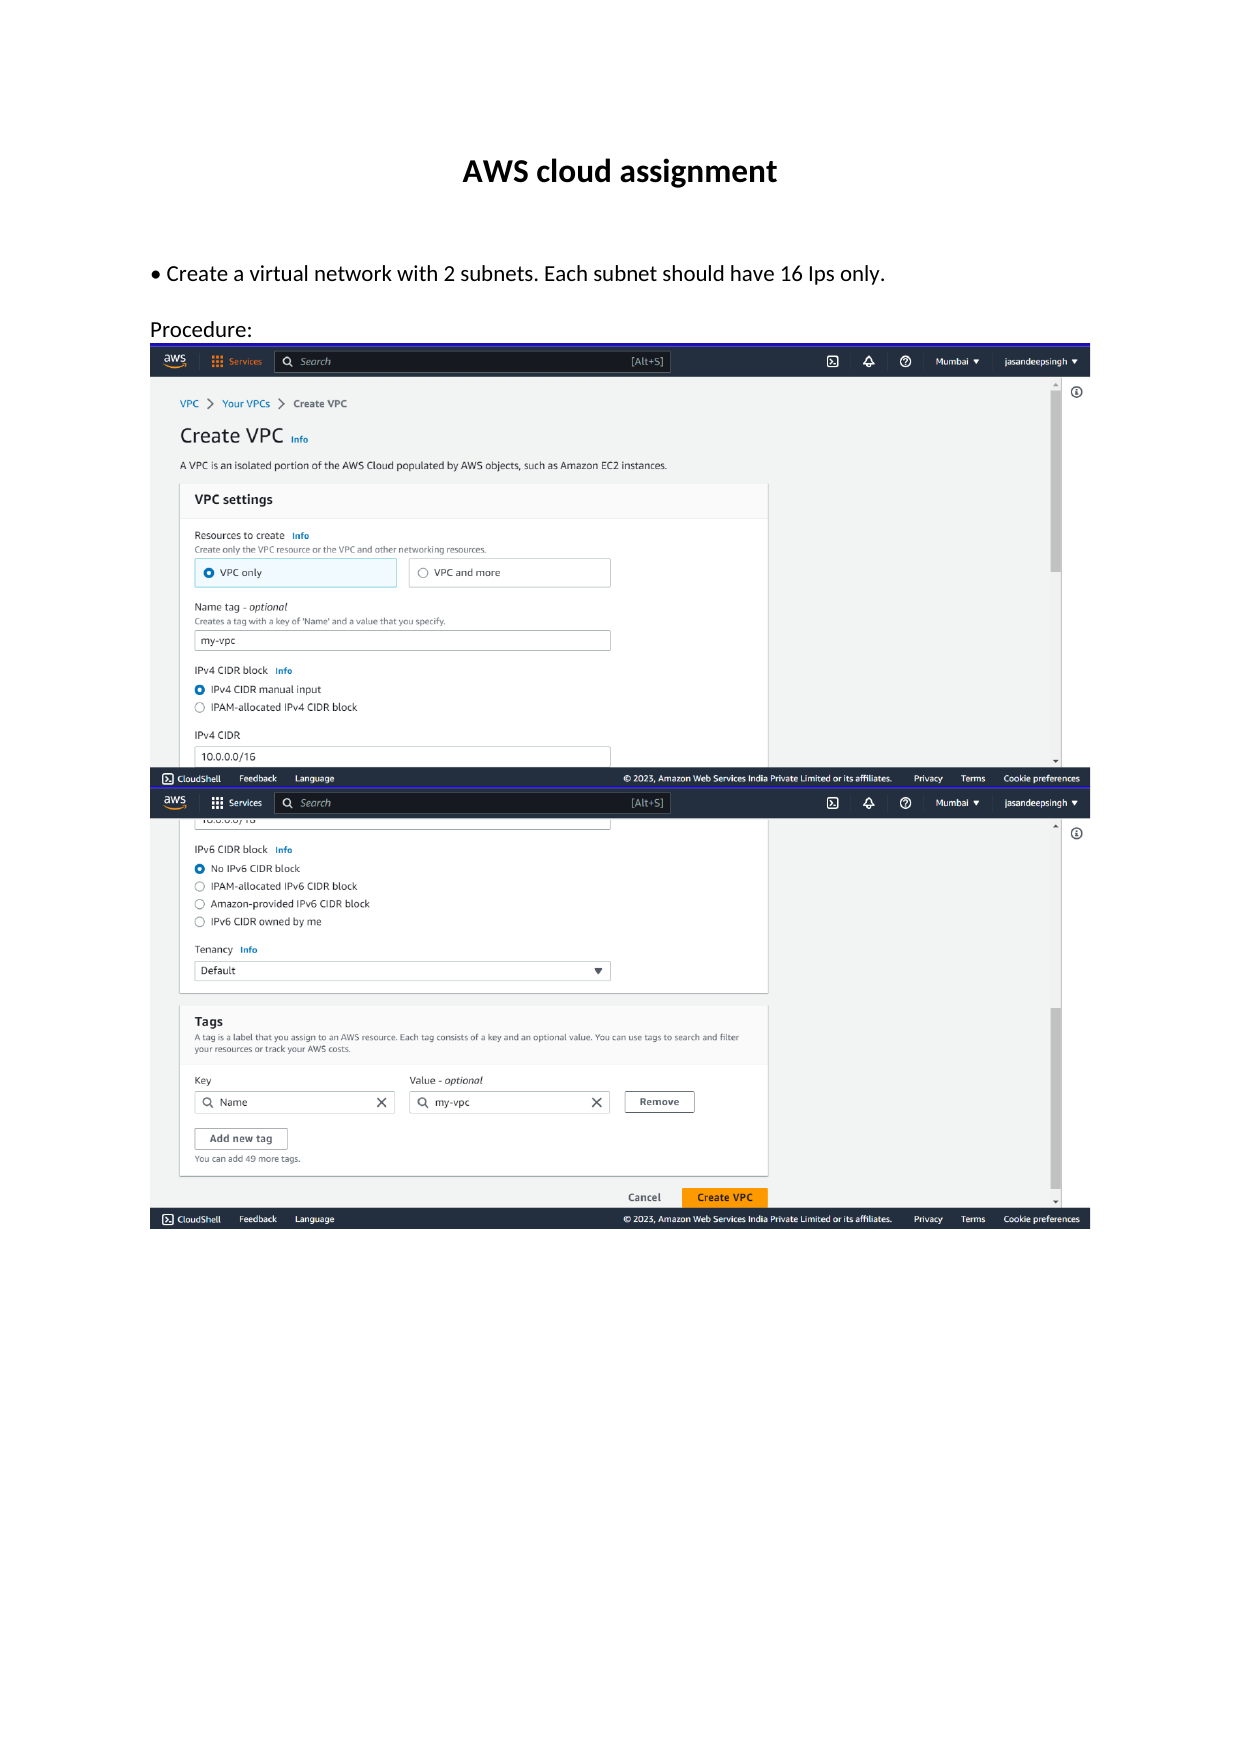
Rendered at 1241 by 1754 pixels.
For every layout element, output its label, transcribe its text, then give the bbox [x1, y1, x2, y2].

text Procedure: [150, 316, 1090, 343]
picture [150, 343, 1091, 1229]
text AWS cloud assignment [150, 150, 1090, 191]
text • Create a virtual network with 2 subnets. Each subnet should have 16 Ips only. [150, 259, 1090, 287]
